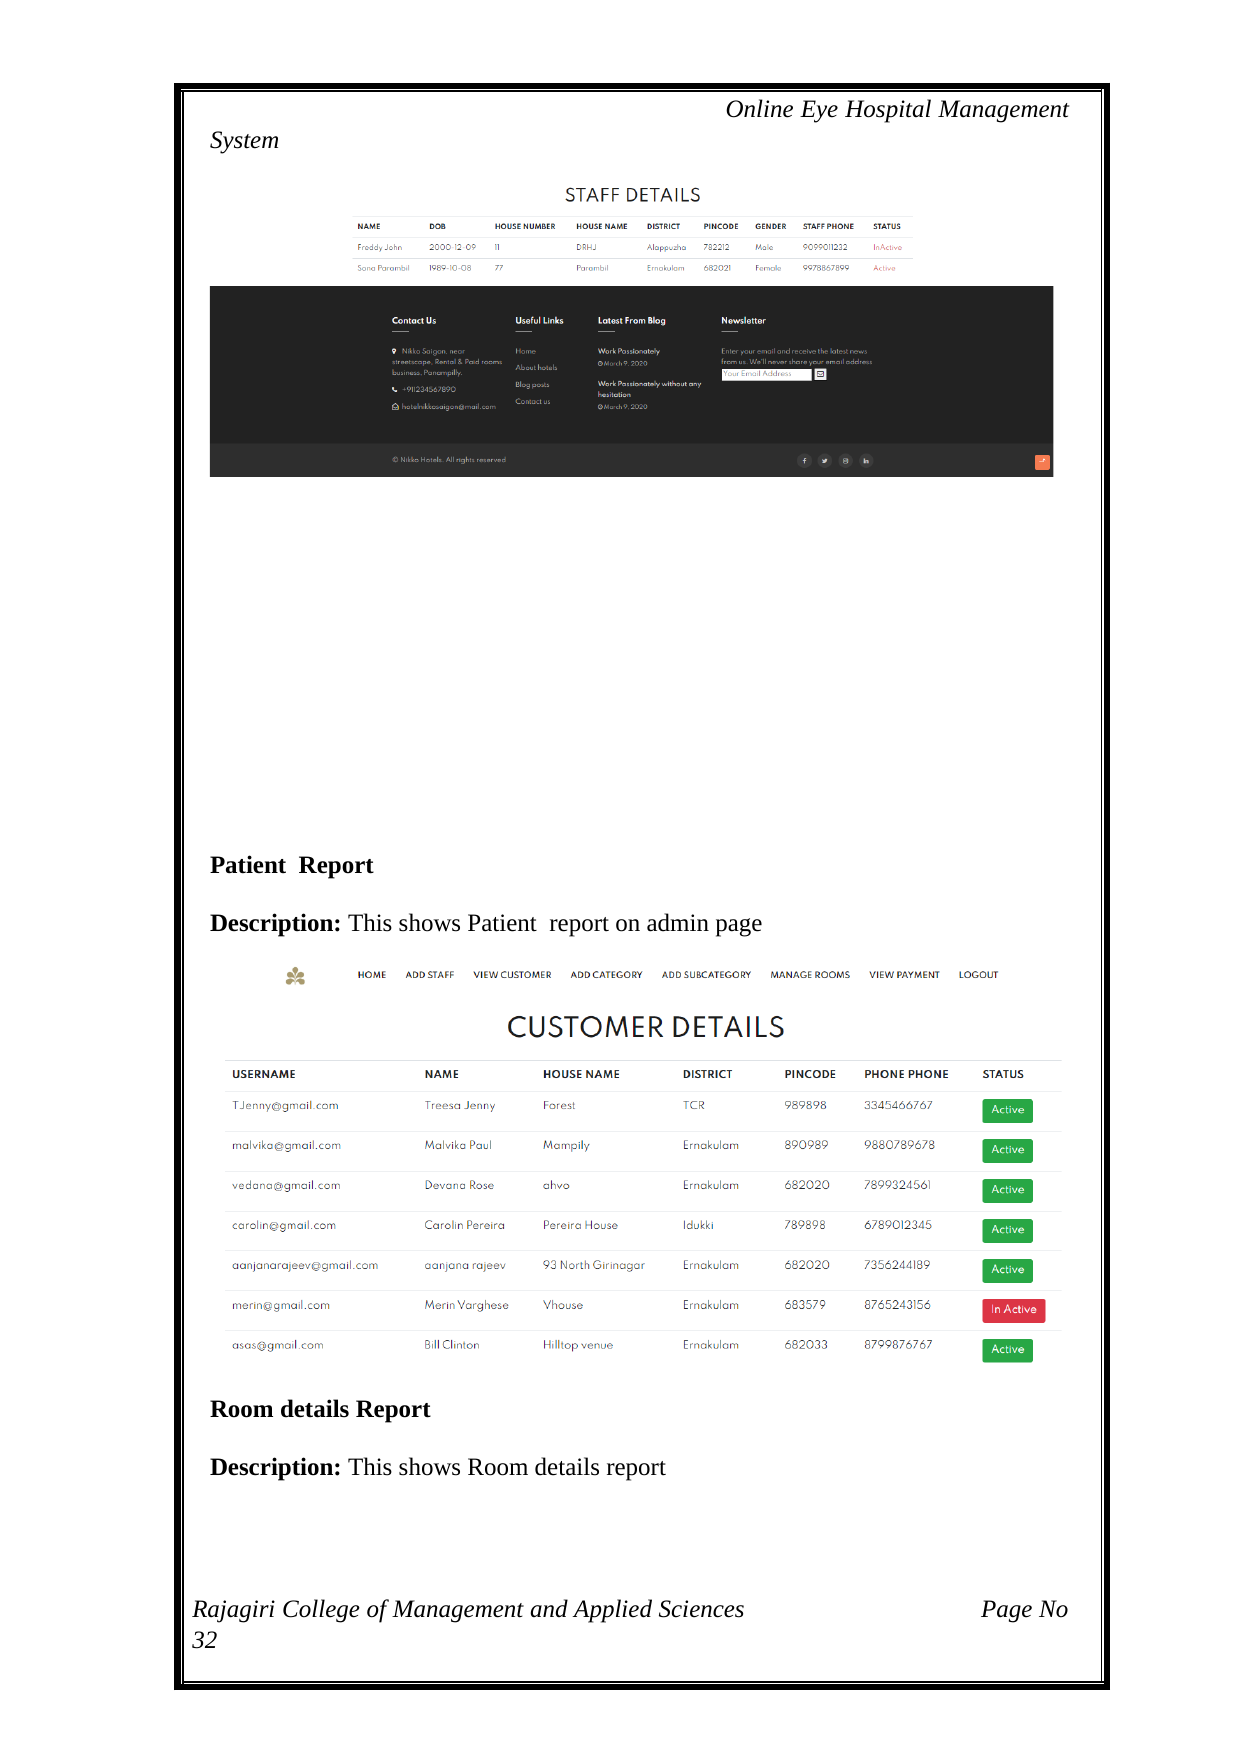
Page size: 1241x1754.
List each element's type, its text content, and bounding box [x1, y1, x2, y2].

picture [209, 961, 1062, 1370]
picture [209, 178, 1054, 477]
text Description: This shows Patient report on admin page [210, 908, 1075, 936]
text Description: This shows Room details report [210, 1452, 1075, 1481]
text Room details Report [210, 1394, 1070, 1423]
text Patient Report [210, 850, 1070, 878]
